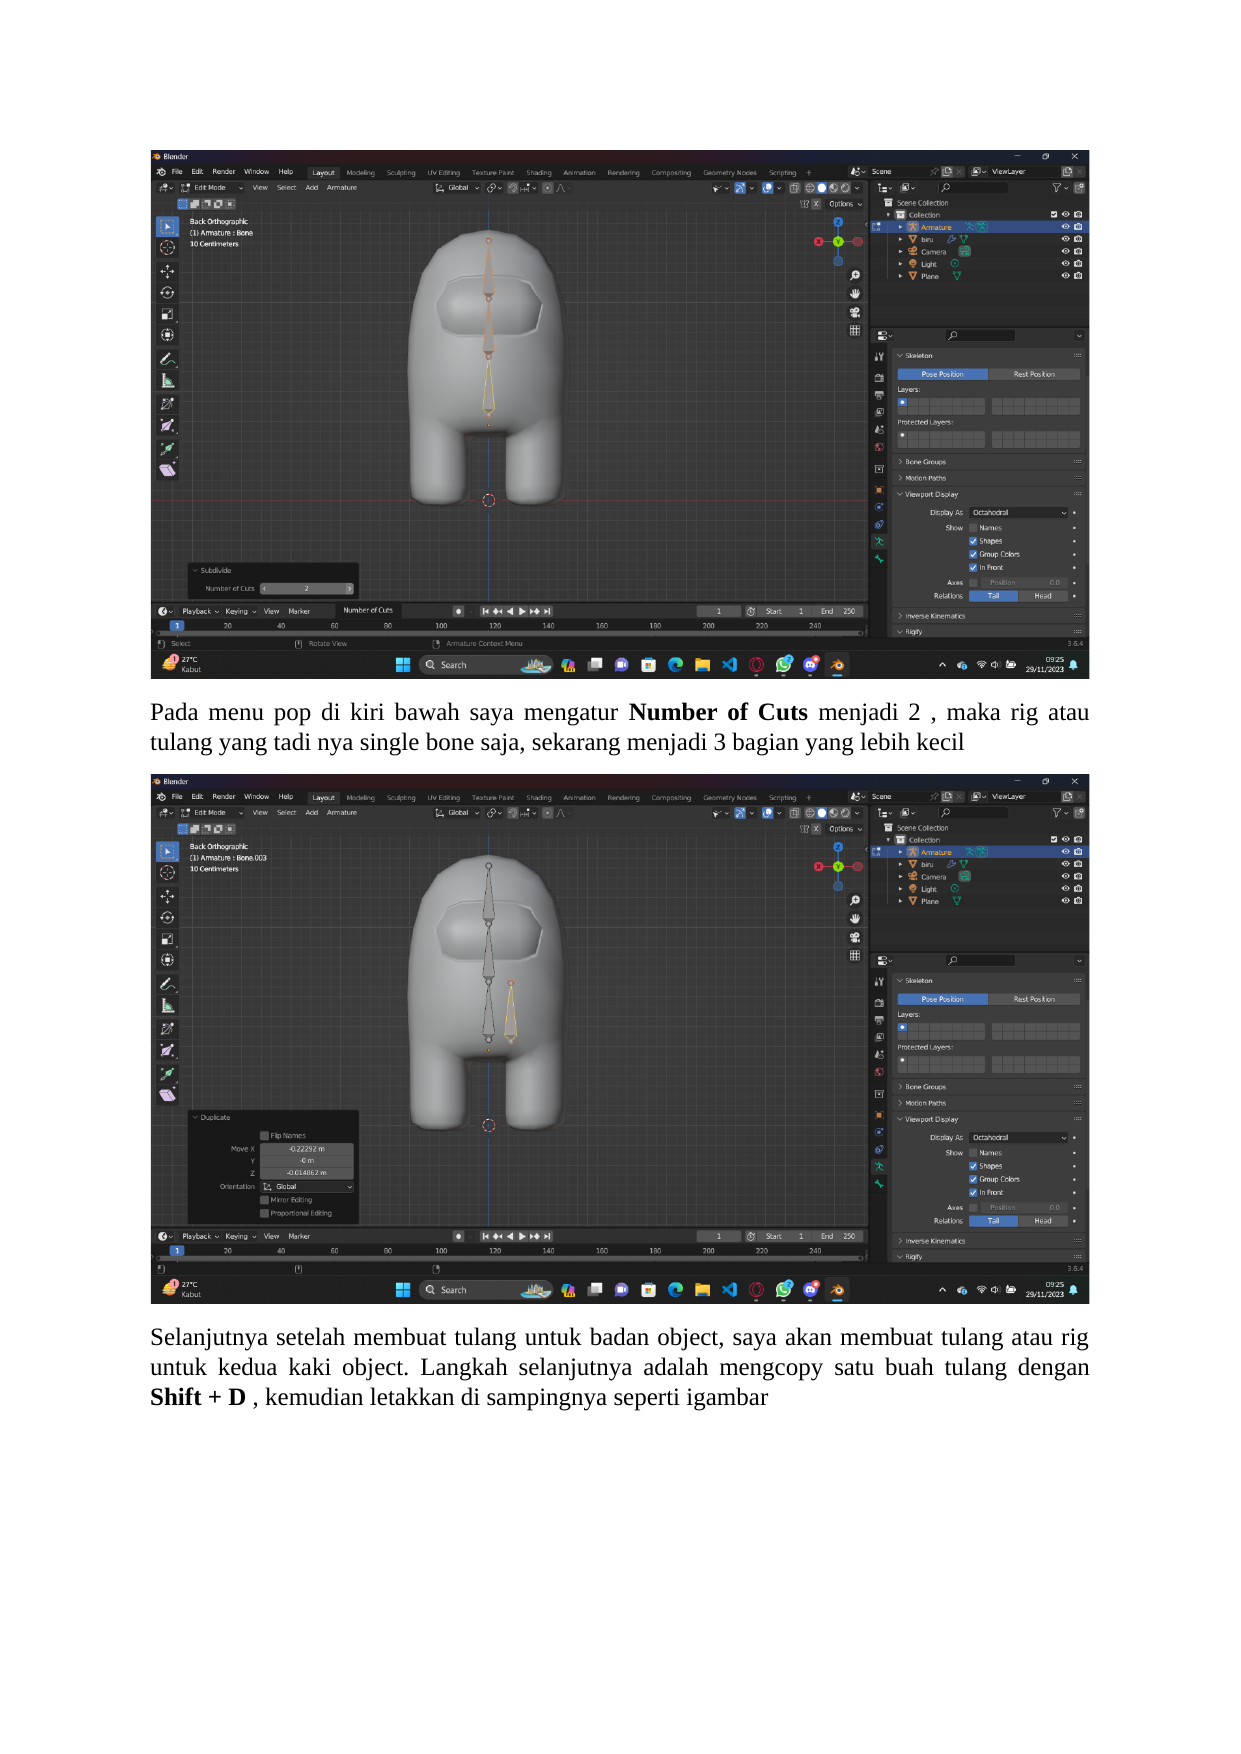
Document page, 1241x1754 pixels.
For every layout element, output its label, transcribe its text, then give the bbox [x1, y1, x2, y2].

picture [150, 774, 1090, 1304]
text Pada menu pop di kiri bawah saya mengatur Number of Cuts menjadi 2 , maka rig atau tulang yang tadi nya single bone saja, sekarang menjadi 3 bagian yang lebih kecil [150, 697, 1090, 756]
text Selanjutnya setelah membuat tulang untuk badan object, saya akan membuat tulang atau rig untuk kedua kaki object. Langkah selanjutnya adalah mengcopy satu buah tulang dengan Shift + D , kemudian letakkan di sampingnya seperti igambar [150, 1322, 1090, 1411]
picture [150, 150, 1090, 679]
